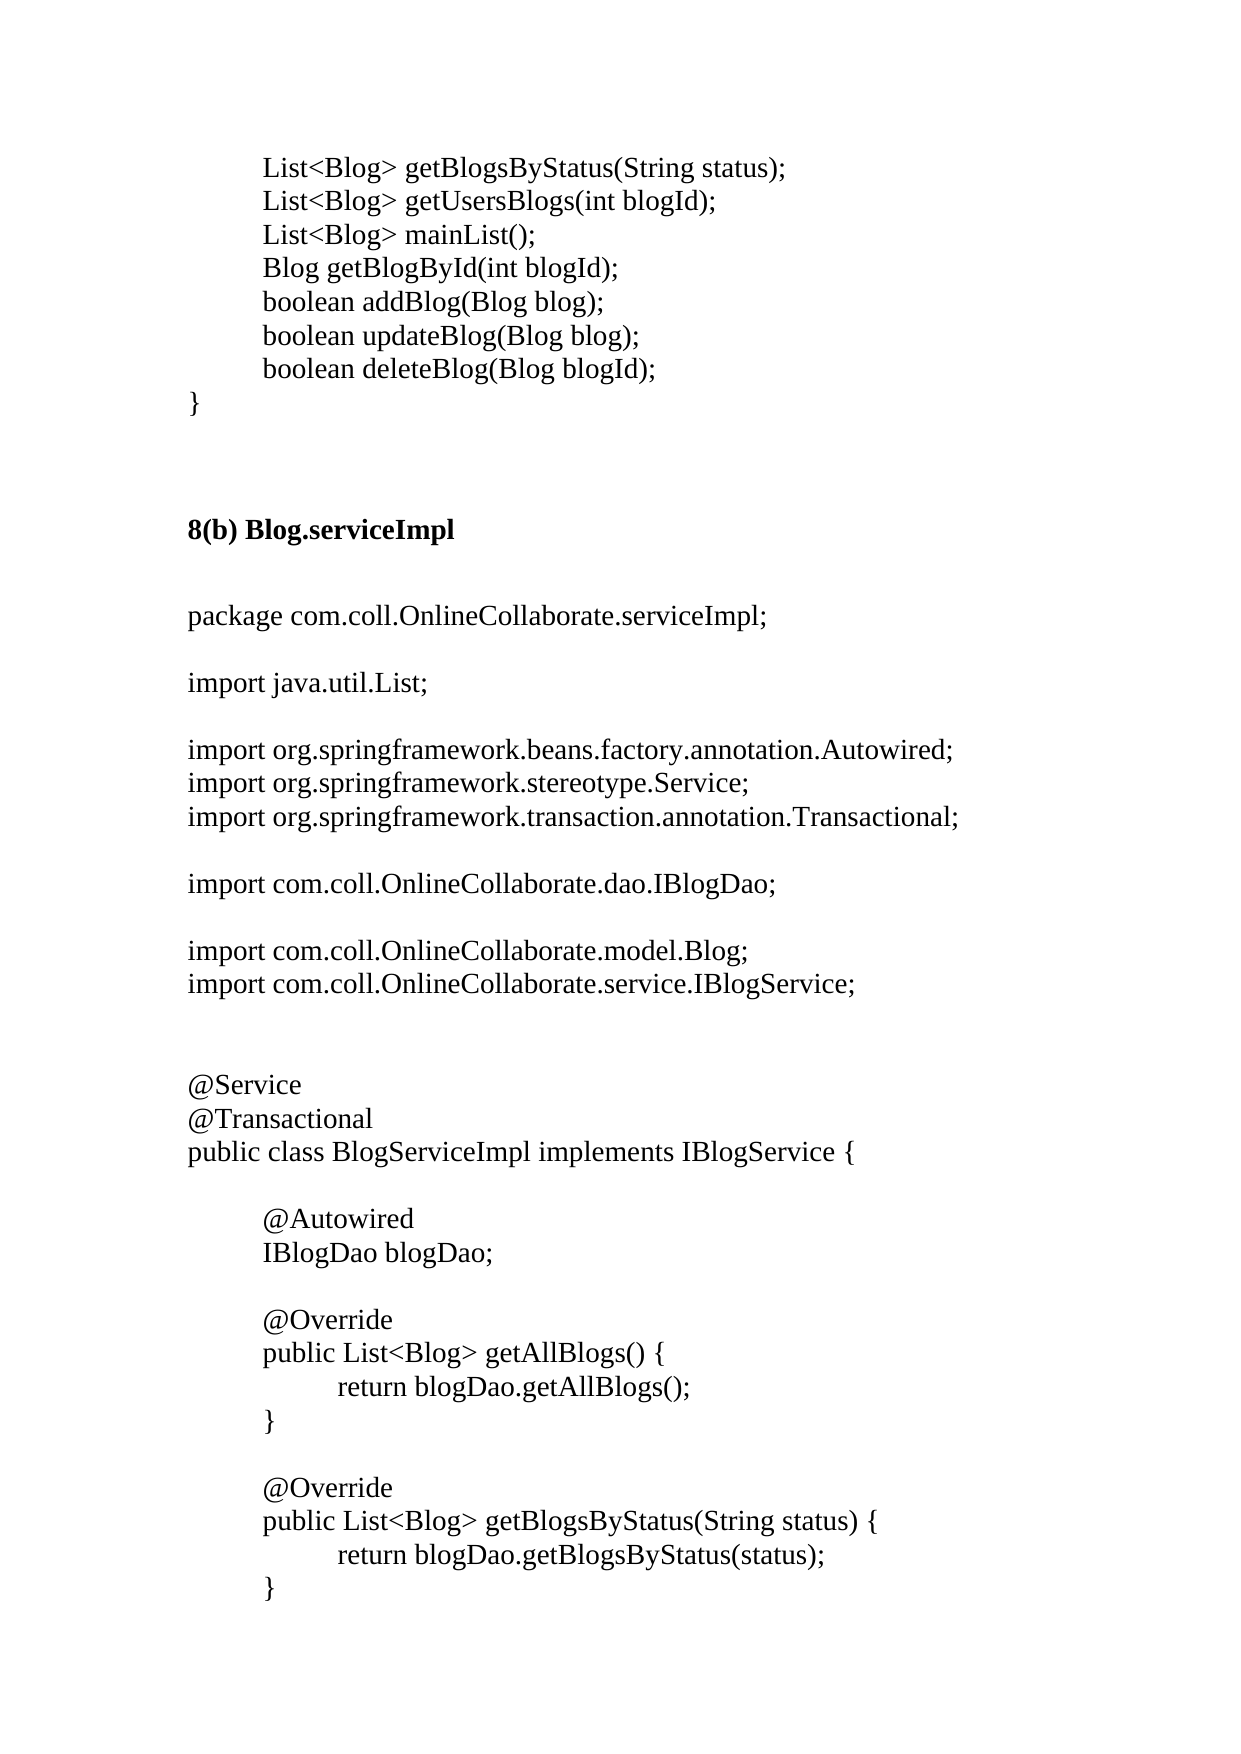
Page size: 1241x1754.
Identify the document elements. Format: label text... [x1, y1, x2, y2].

text List<Blog> getBlogsByStatus(String status); [187, 150, 1053, 183]
text import com.coll.OnlineCollaborate.dao.IBlogDao; [187, 866, 1053, 899]
text boolean addBlog(Blog blog); [187, 284, 1053, 318]
text return blogDao.getAllBlogs(); [187, 1369, 1053, 1403]
text } [187, 1570, 1053, 1604]
text public List<Blog> getAllBlogs() { [187, 1336, 1053, 1369]
text public List<Blog> getBlogsByStatus(String status) { [187, 1503, 1053, 1537]
text import com.coll.OnlineCollaborate.service.IBlogService; [187, 967, 1053, 1000]
subtitle 8(b) Blog.serviceImpl [187, 512, 1053, 546]
text boolean deleteBlog(Blog blogId); [187, 351, 1053, 385]
text IBlogDao blogDao; [187, 1235, 1053, 1268]
text import org.springframework.stereotype.Service; [187, 765, 1053, 799]
text List<Blog> mainList(); [187, 217, 1053, 251]
text @Override [187, 1470, 1053, 1503]
text import com.coll.OnlineCollaborate.model.Blog; [187, 933, 1053, 967]
text Blog getBlogById(int blogId); [187, 251, 1053, 284]
text @Service [187, 1067, 1053, 1101]
text package com.coll.OnlineCollaborate.serviceImpl; [187, 598, 1053, 631]
text List<Blog> getUsersBlogs(int blogId); [187, 183, 1053, 217]
text boolean updateBlog(Blog blog); [187, 318, 1053, 351]
text @Override [187, 1302, 1053, 1336]
text @Transactional [187, 1101, 1053, 1134]
text @Autowired [187, 1201, 1053, 1235]
text import org.springframework.beans.factory.annotation.Autowired; [187, 732, 1053, 765]
text return blogDao.getBlogsByStatus(status); [187, 1537, 1053, 1570]
text } [187, 1403, 1053, 1436]
text public class BlogServiceImpl implements IBlogService { [187, 1134, 1053, 1168]
text import java.util.List; [187, 665, 1053, 698]
text import org.springframework.transaction.annotation.Transactional; [187, 799, 1053, 832]
text } [187, 385, 1053, 418]
